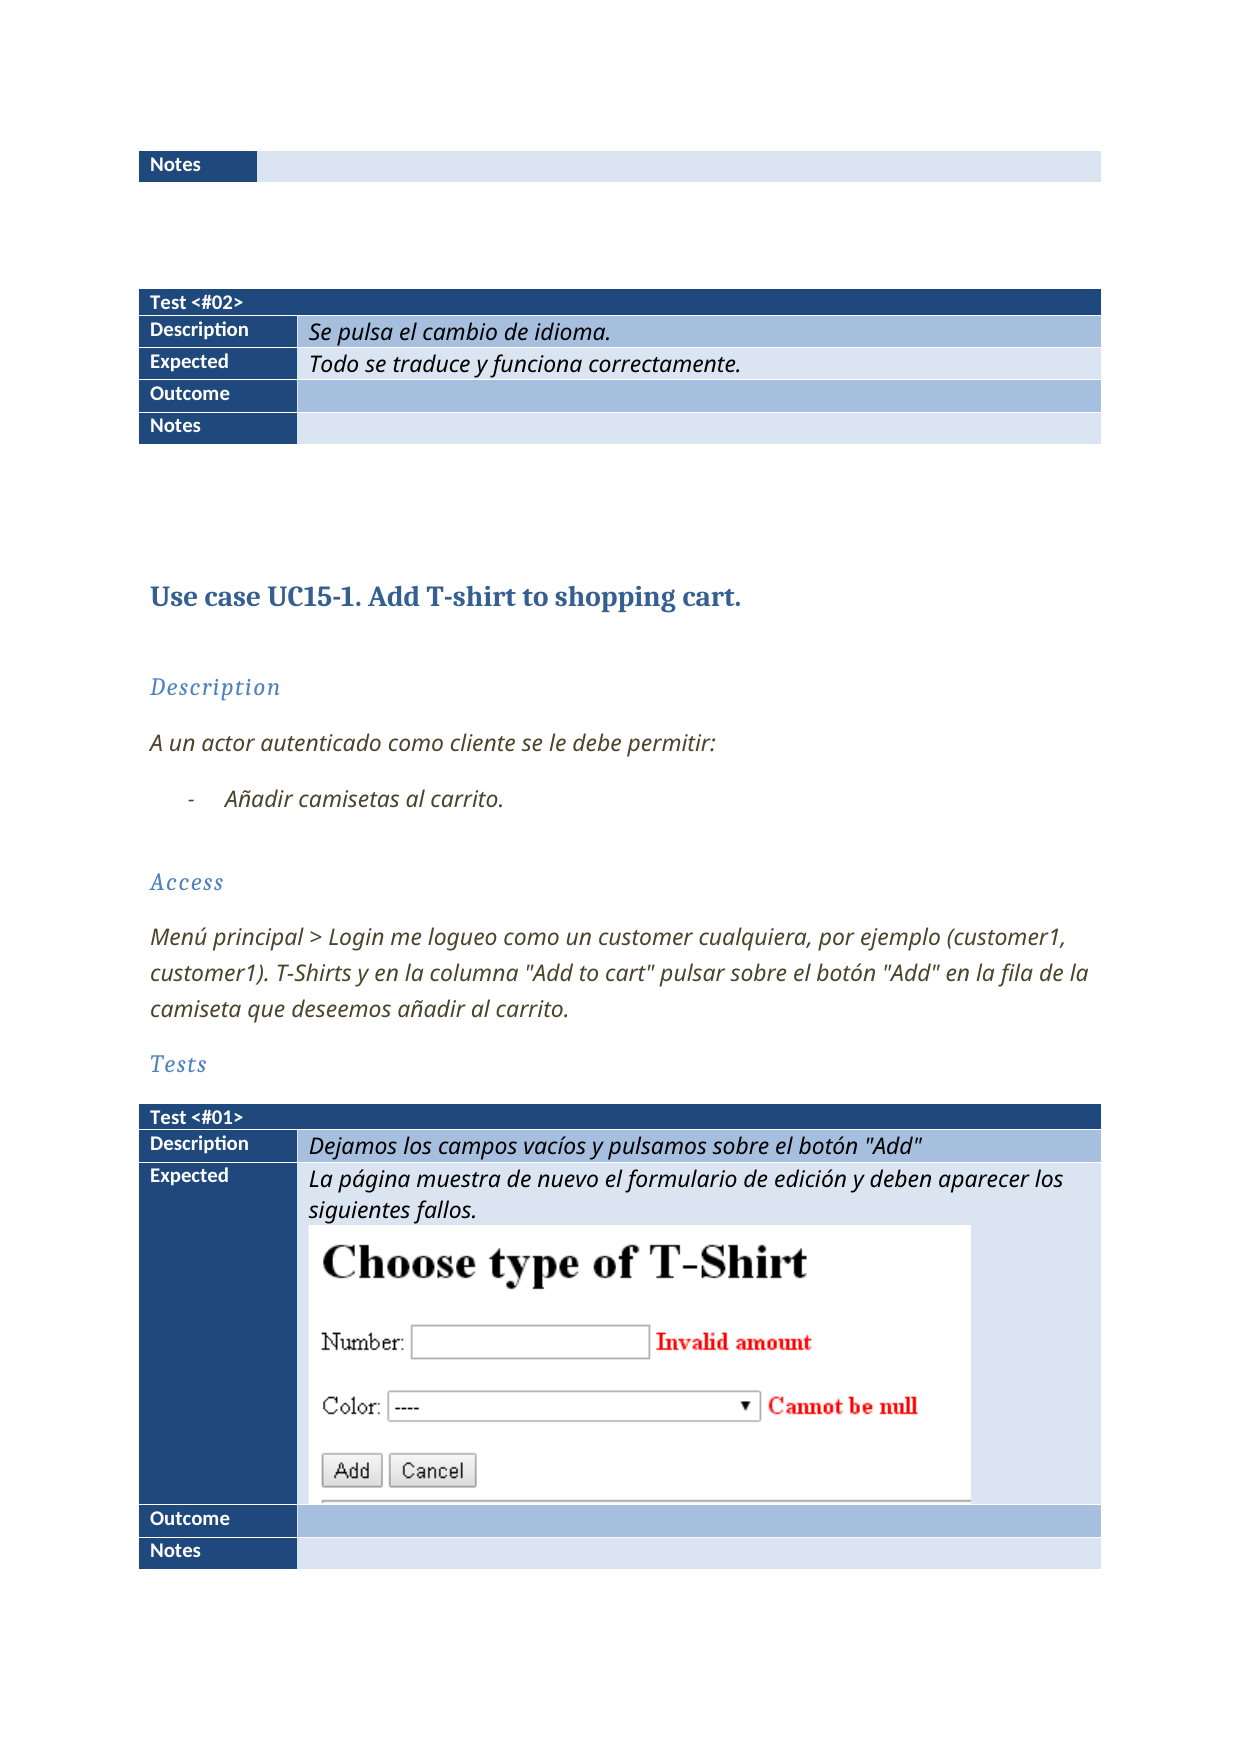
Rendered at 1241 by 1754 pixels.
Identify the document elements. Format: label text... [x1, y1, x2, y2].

text A un actor autenticado como cliente se le debe permitir: [150, 726, 1090, 758]
table_cell [298, 1505, 1101, 1537]
table_cell Description [139, 316, 297, 347]
table_cell Notes [139, 413, 297, 444]
table_cell [298, 1538, 1101, 1569]
table_cell Todo se traduce y funciona correctamente. [298, 348, 1101, 379]
table_cell Expected [139, 348, 297, 379]
table_cell Description [139, 1130, 297, 1162]
table_header Test <#01> [139, 1104, 1101, 1129]
table_cell Notes [139, 151, 257, 182]
text Description [150, 673, 1090, 701]
table_cell [298, 380, 1101, 412]
text Access [150, 867, 1090, 896]
table_header Test <#02> [139, 289, 1101, 315]
table_cell Dejamos los campos vacíos y pulsamos sobre el botón "Add" [298, 1130, 1101, 1162]
table_cell Se pulsa el cambio de idioma. [298, 316, 1101, 347]
table_cell Expected [139, 1163, 297, 1504]
text Tests [150, 1050, 1090, 1079]
table_cell Outcome [139, 1505, 297, 1537]
text Use case UC15-1. Add T-shirt to shopping cart. [150, 580, 1090, 614]
table_cell Notes [139, 1538, 297, 1569]
table_cell Outcome [139, 380, 297, 412]
list Añadir camisetas al carrito. [187, 783, 1090, 814]
text Menú principal > Login me logueo como un customer cualquiera, por ejemplo (customer1, customer1). T-Shirts y en la columna "Add to cart" pulsar sobre el botón "Add" en la fila de la camiseta que deseemos añadir al carrito. [150, 921, 1090, 1024]
table_cell [257, 151, 1101, 182]
table_cell La página muestra de nuevo el formulario de edición y deben aparecer los siguientes fallos. [298, 1163, 1101, 1504]
table_cell [298, 413, 1101, 444]
picture [308, 1225, 971, 1505]
